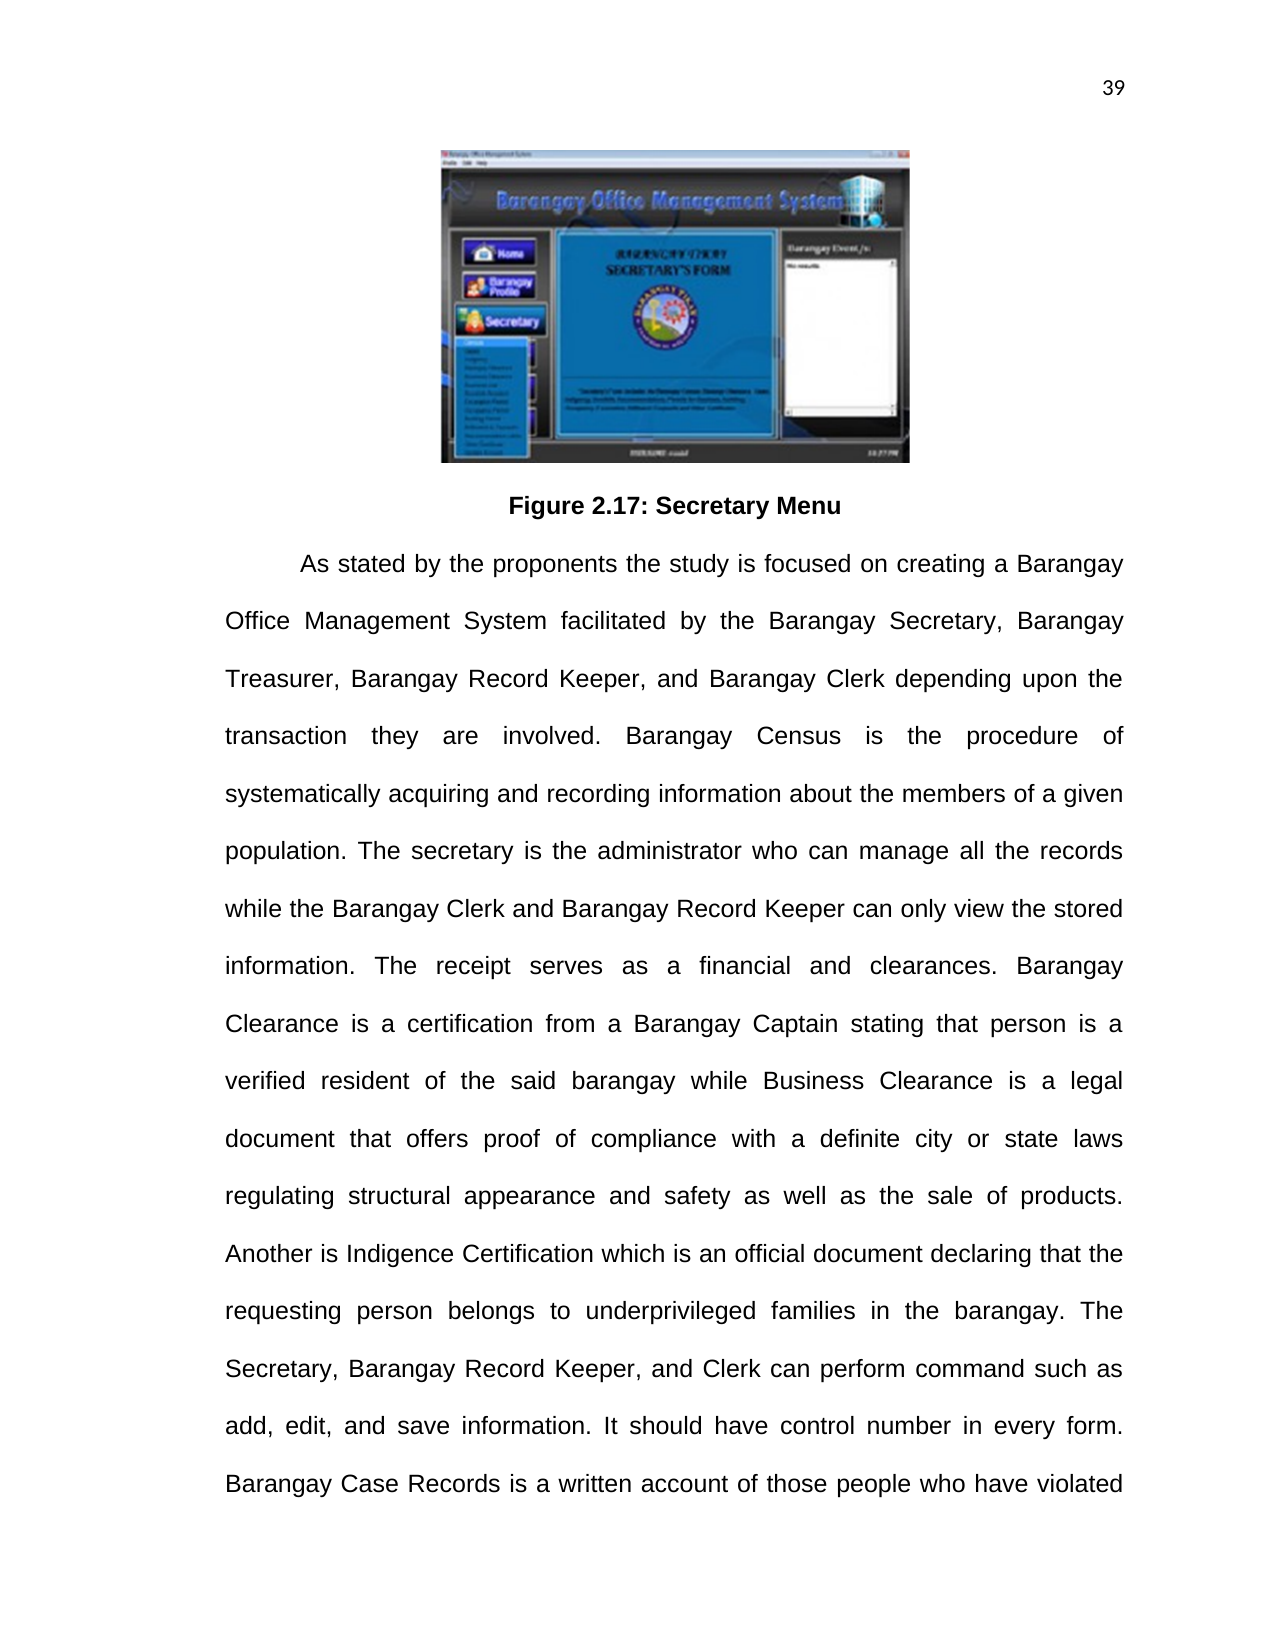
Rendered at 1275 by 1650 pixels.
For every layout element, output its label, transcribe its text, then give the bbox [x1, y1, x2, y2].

text Figure 2.17: Secretary Menu [225, 491, 1125, 520]
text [225, 548, 1125, 1497]
picture [440, 150, 910, 463]
